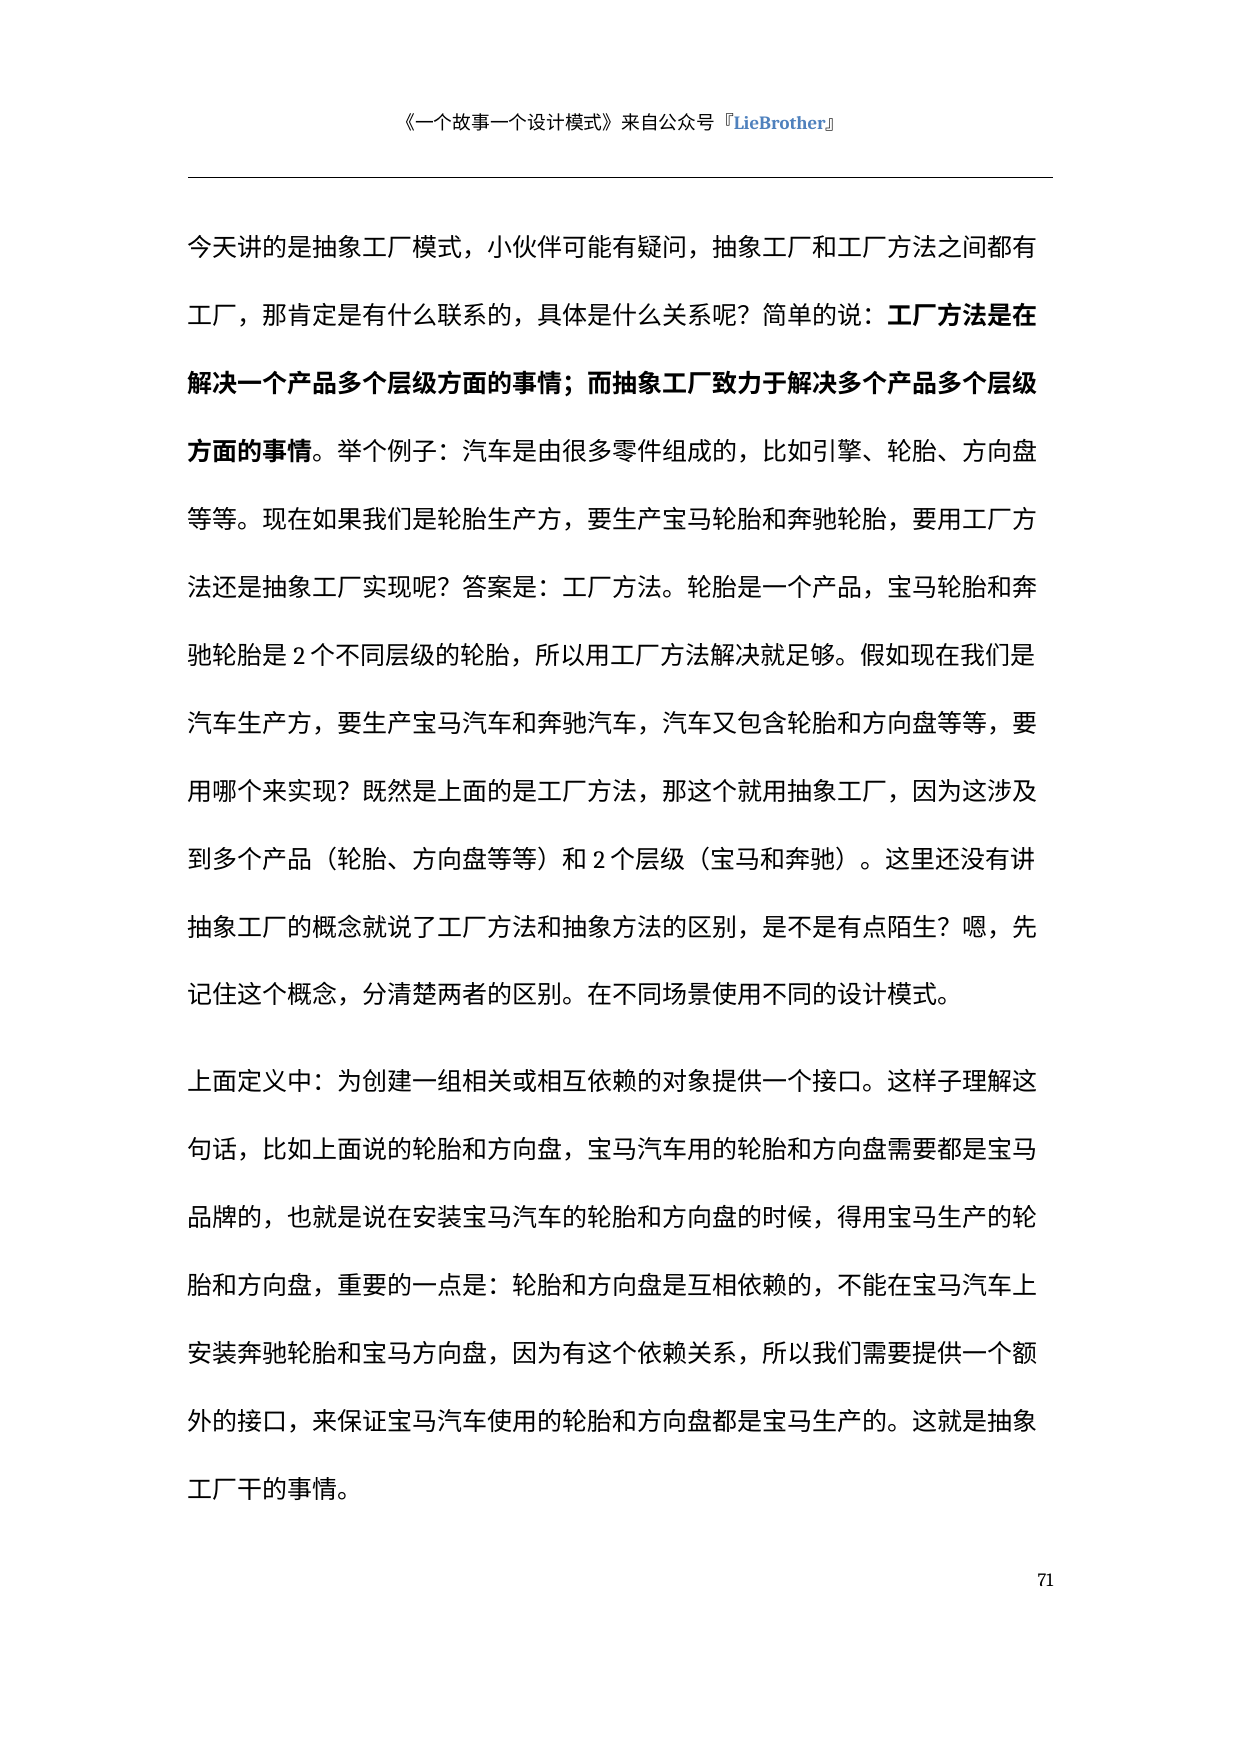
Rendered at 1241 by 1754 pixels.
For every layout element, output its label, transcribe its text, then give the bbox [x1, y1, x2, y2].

text 上面定义中：为创建一组相关或相互依赖的对象提供一个接口。这样子理解这句话，比如上面说的轮胎和方向盘，宝马汽车用的轮胎和方向盘需要都是宝马品牌的，也就是说在安装宝马汽车的轮胎和方向盘的时候，得用宝马生产的轮胎和方向盘，重要的一点是：轮胎和方向盘是互相依赖的，不能在宝马汽车上安装奔驰轮胎和宝马方向盘，因为有这个依赖关系，所以我们需要提供一个额外的接口，来保证宝马汽车使用的轮胎和方向盘都是宝马生产的。这就是抽象工厂干的事情。 [187, 1046, 1053, 1521]
text 今天讲的是抽象工厂模式，小伙伴可能有疑问，抽象工厂和工厂方法之间都有工厂，那肯定是有什么联系的，具体是什么关系呢？简单的说：工厂方法是在解决一个产品多个层级方面的事情；而抽象工厂致力于解决多个产品多个层级方面的事情。举个例子：汽车是由很多零件组成的，比如引擎、轮胎、方向盘等等。现在如果我们是轮胎生产方，要生产宝马轮胎和奔驰轮胎，要用工厂方法还是抽象工厂实现呢？答案是：工厂方法。轮胎是一个产品，宝马轮胎和奔驰轮胎是 2 个不同层级的轮胎，所以用工厂方法解决就足够。假如现在我们是汽车生产方，要生产宝马汽车和奔驰汽车，汽车又包含轮胎和方向盘等等，要用哪个来实现？既然是上面的是工厂方法，那这个就用抽象工厂，因为这涉及到多个产品（轮胎、方向盘等等）和 2 个层级（宝马和奔驰）。这里还没有讲抽象工厂的概念就说了工厂方法和抽象方法的区别，是不是有点陌生？嗯，先记住这个概念，分清楚两者的区别。在不同场景使用不同的设计模式。 [187, 212, 1053, 1027]
